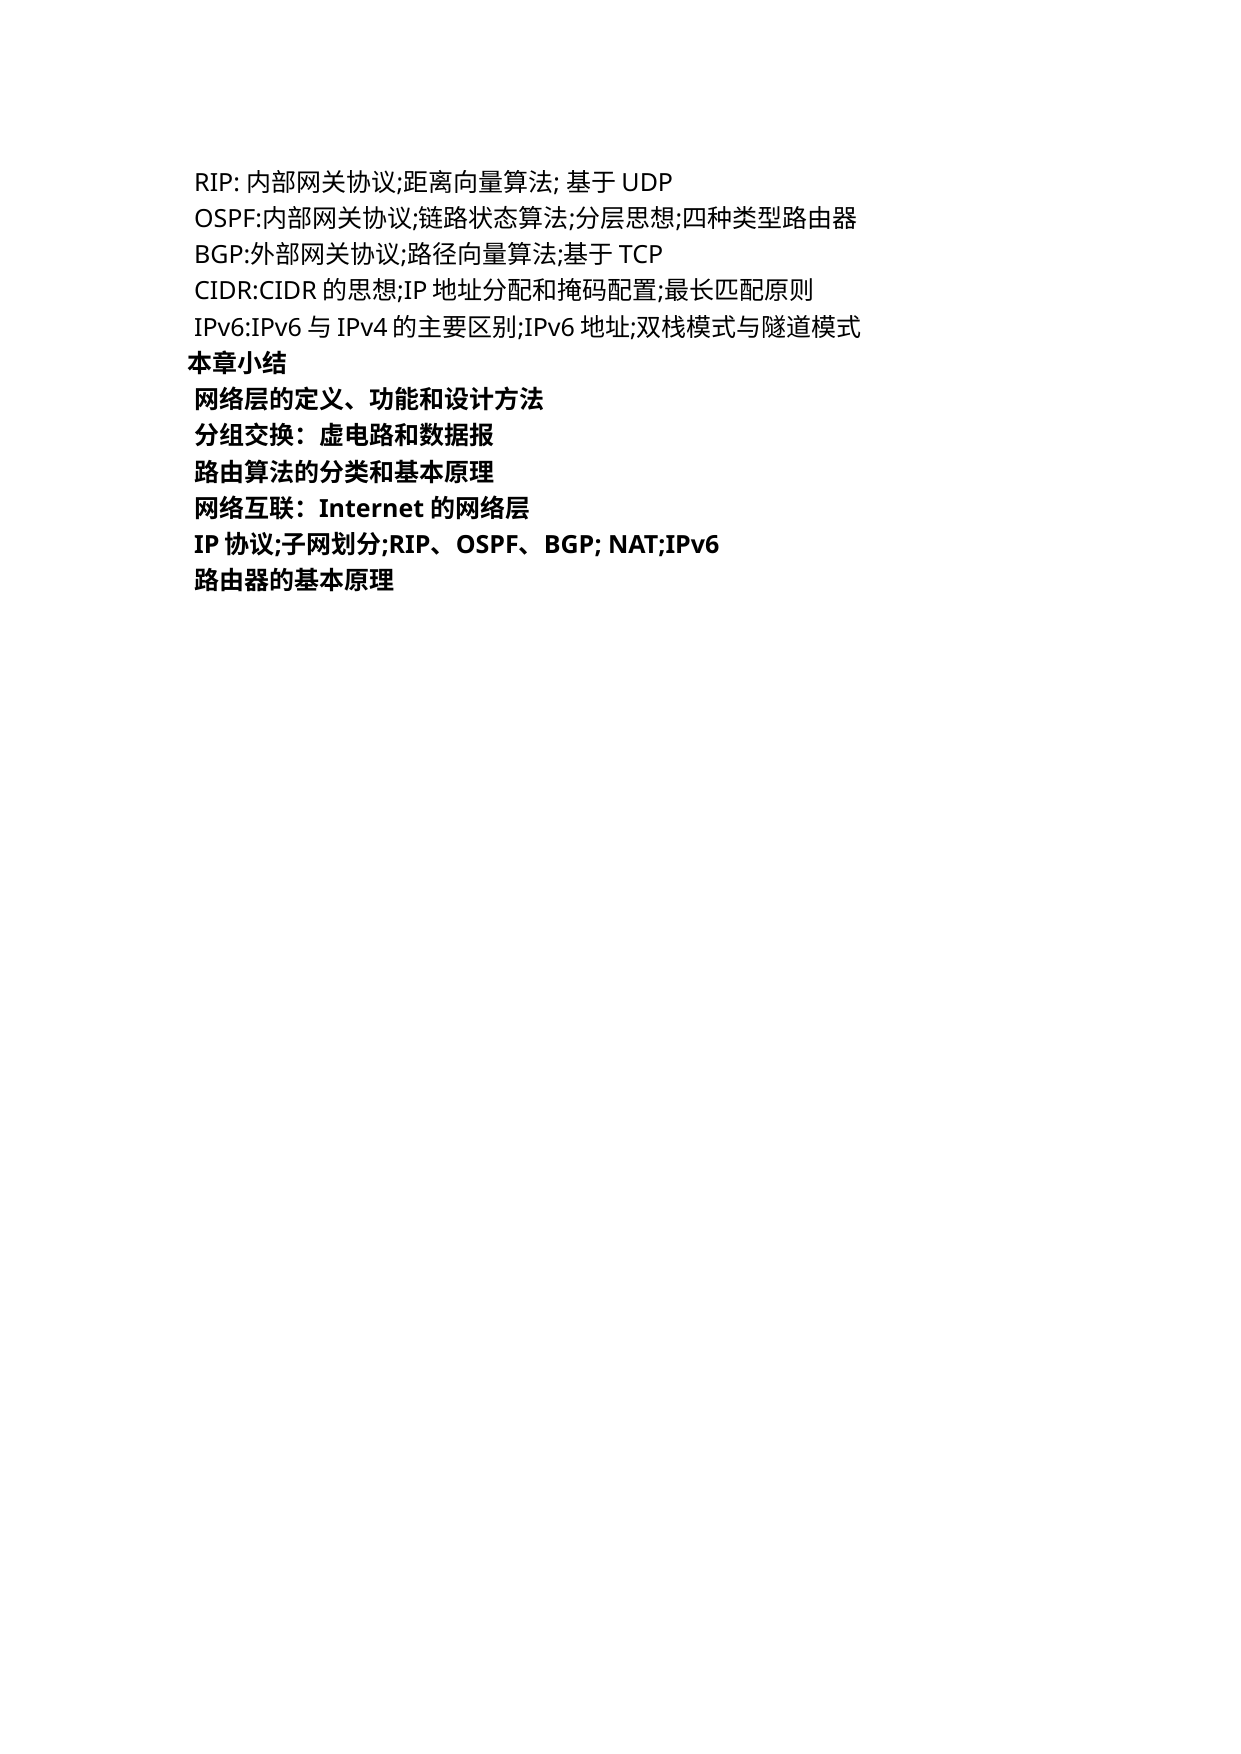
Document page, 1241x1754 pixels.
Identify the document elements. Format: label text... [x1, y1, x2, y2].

text BGP:外部网关协议;路径向量算法;基于TCP [187, 234, 1053, 271]
text RIP: 内部网关协议;距离向量算法; 基于UDP [187, 162, 1053, 198]
text 路由算法的分类和基本原理 [187, 452, 1053, 488]
text CIDR:CIDR的思想;IP地址分配和掩码配置;最长匹配原则 [187, 271, 1053, 307]
text IP协议;子网划分;RIP、OSPF、BGP; NAT;IPv6 [187, 524, 1053, 561]
text 网络互联：Internet 的网络层 [187, 488, 1053, 524]
text 网络层的定义、功能和设计方法 [187, 379, 1053, 416]
text 分组交换：虚电路和数据报 [187, 416, 1053, 452]
text OSPF:内部网关协议;链路状态算法;分层思想;四种类型路由器 [187, 198, 1053, 234]
text 路由器的基本原理 [187, 561, 1053, 597]
text IPv6:IPv6与IPv4的主要区别;IPv6地址;双栈模式与隧道模式 [187, 307, 1053, 343]
text 本章小结 [187, 343, 1053, 379]
